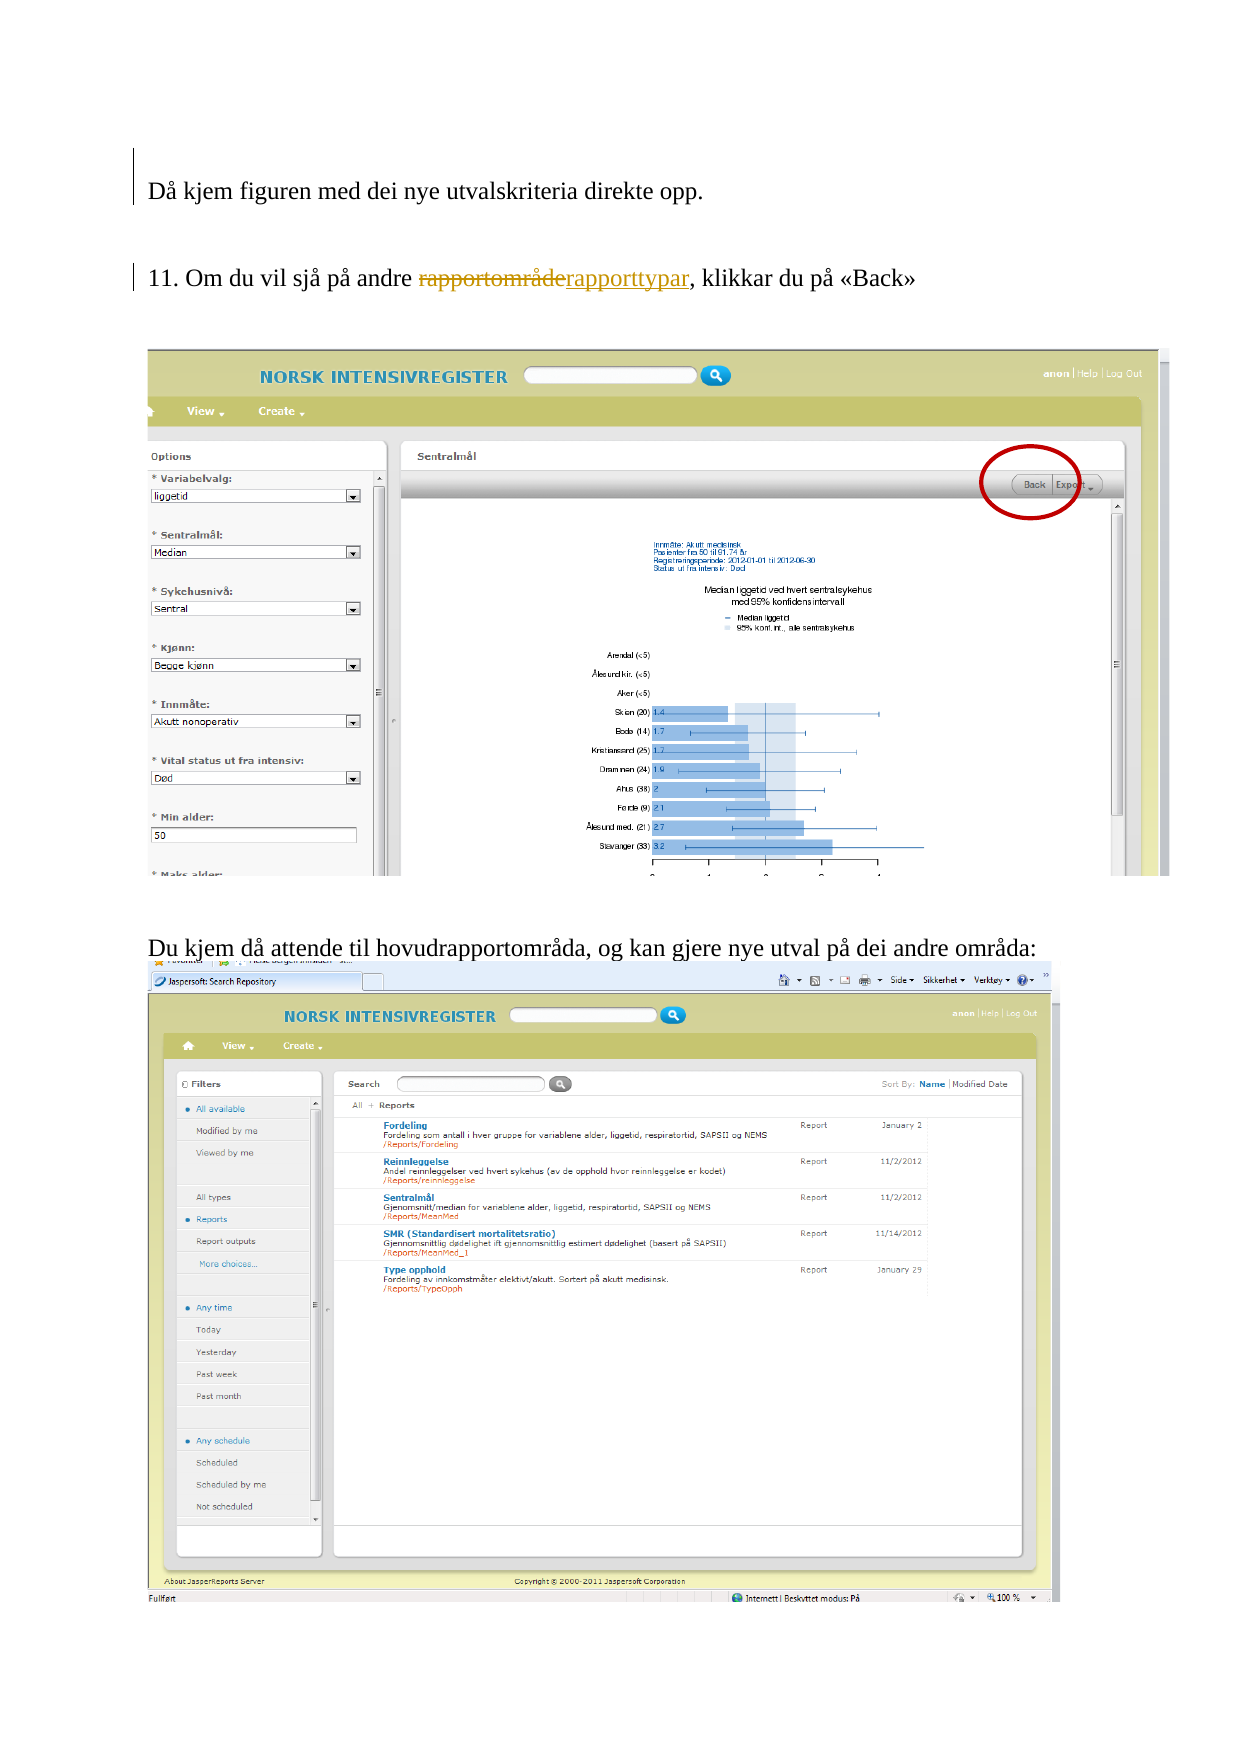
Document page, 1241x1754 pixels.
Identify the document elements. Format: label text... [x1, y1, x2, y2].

text 11. Om du vil sjå på andre , klikkar du på «Back» [148, 263, 1093, 291]
picture [147, 961, 1060, 1602]
text Då kjem figuren med dei nye utvalskriteria direkte opp. [148, 176, 1093, 205]
picture [147, 348, 1170, 876]
